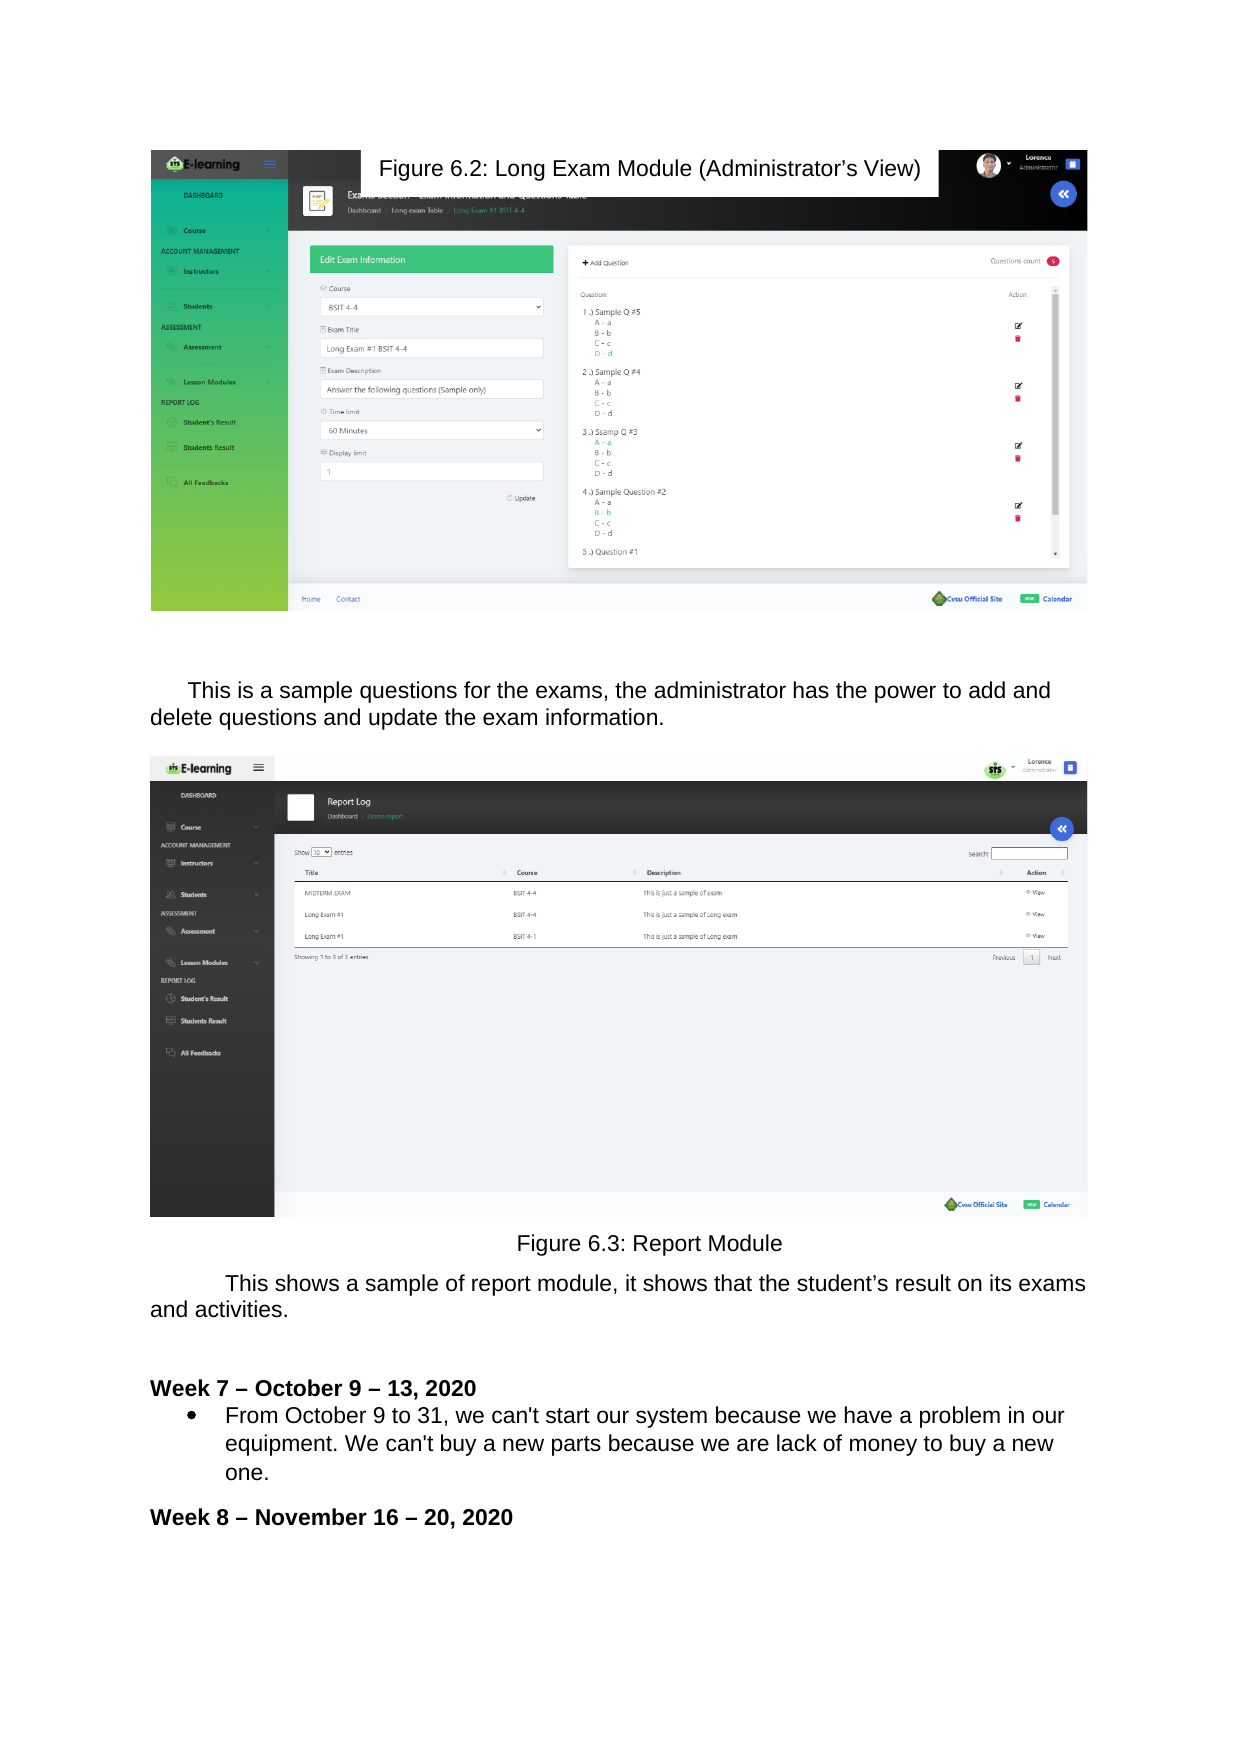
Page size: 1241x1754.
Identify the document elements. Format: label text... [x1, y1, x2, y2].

text Week 7 – October 9 – 13, 2020 [150, 1375, 1090, 1402]
picture [150, 756, 1088, 1217]
text This shows a sample of report module, it shows that the student’s result on its exams and activities. [150, 1270, 1090, 1322]
text Week 8 – November 16 – 20, 2020 [150, 1503, 1090, 1530]
text This is a sample questions for the exams, the administrator has the power to add and delete questions and update the exam information. [150, 677, 1090, 730]
picture [149, 150, 1087, 609]
list From October 9 to 31, we can't start our system because we have a problem in our equipment. We can't buy a new parts because we are lack of money to buy a new one. [187, 1402, 1090, 1485]
